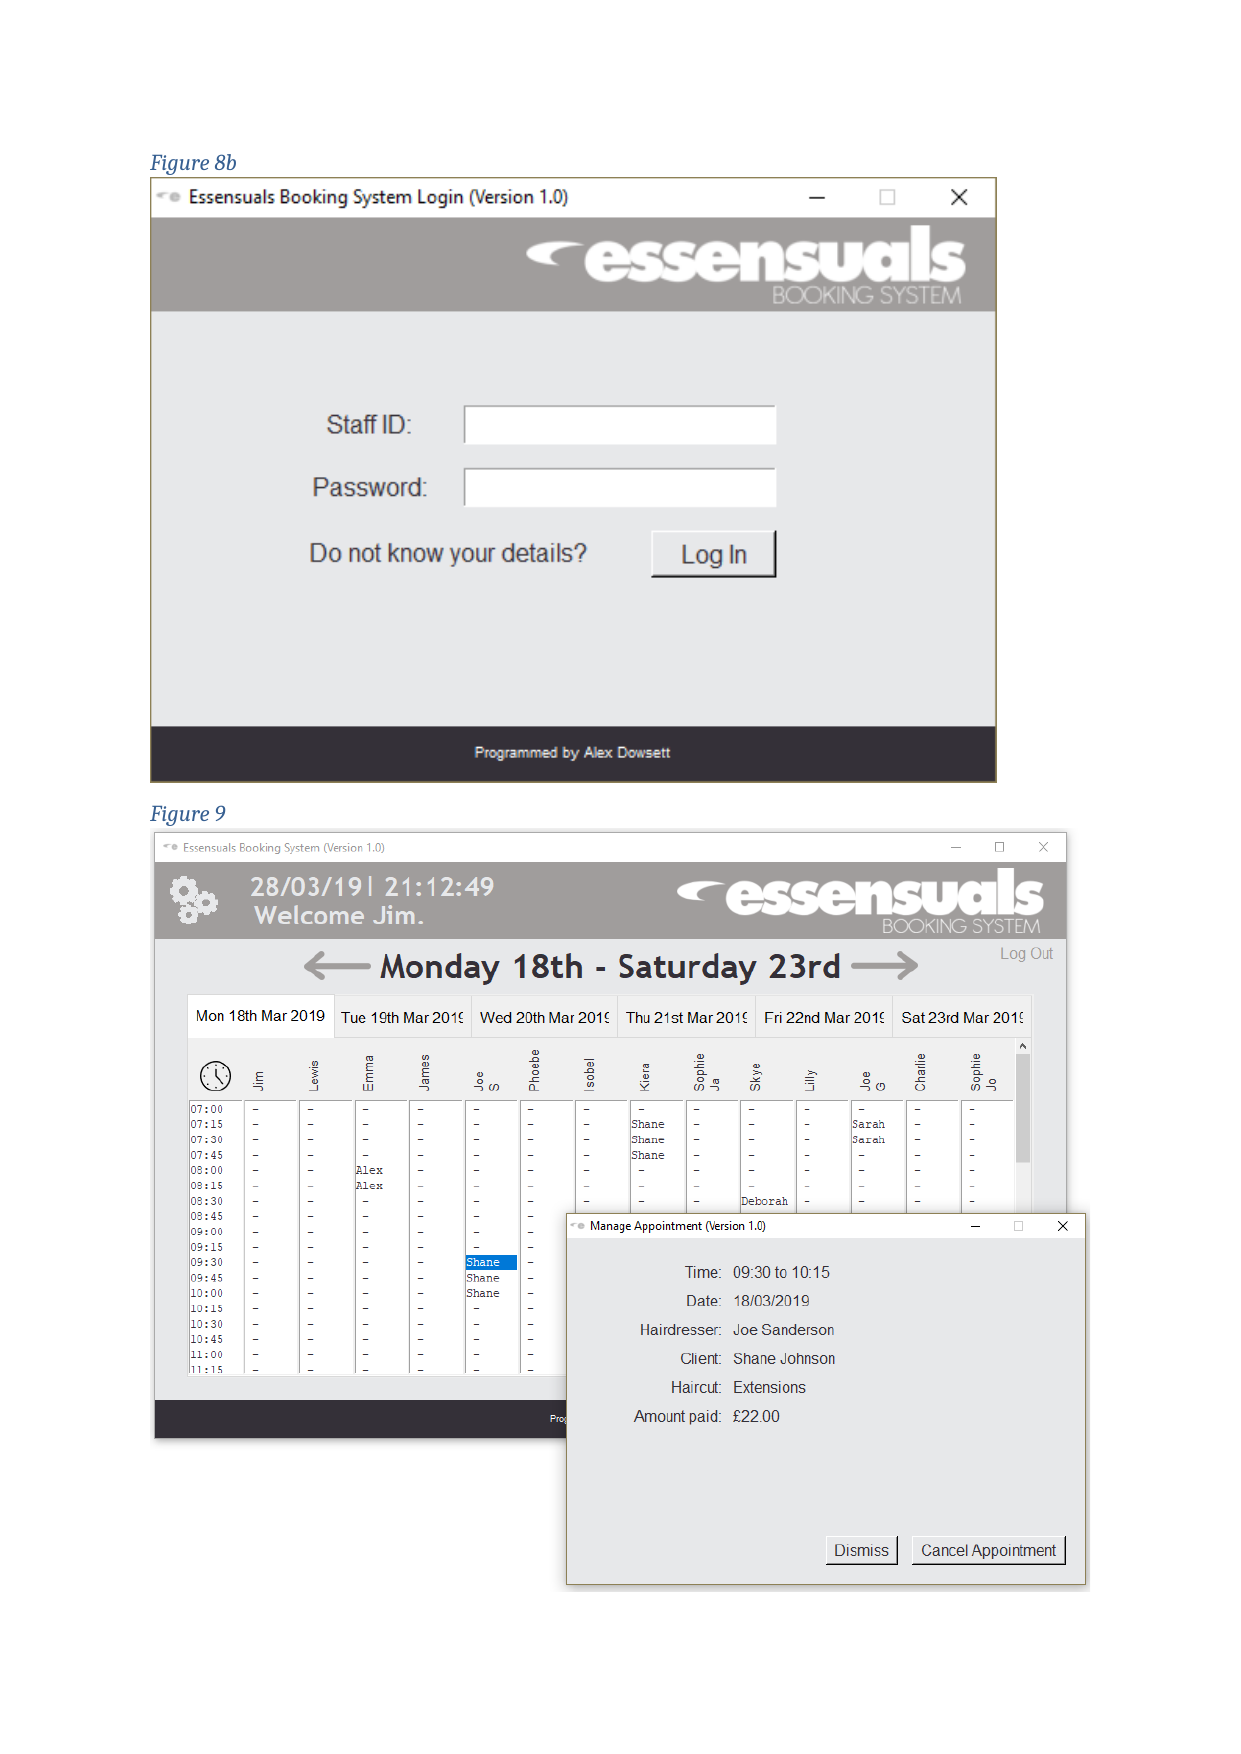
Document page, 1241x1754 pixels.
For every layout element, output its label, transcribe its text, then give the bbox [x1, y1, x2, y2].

subtitle Figure 8b [150, 150, 1090, 176]
picture [150, 828, 1091, 1592]
picture [150, 177, 997, 783]
subtitle Figure 9 [150, 801, 1090, 827]
